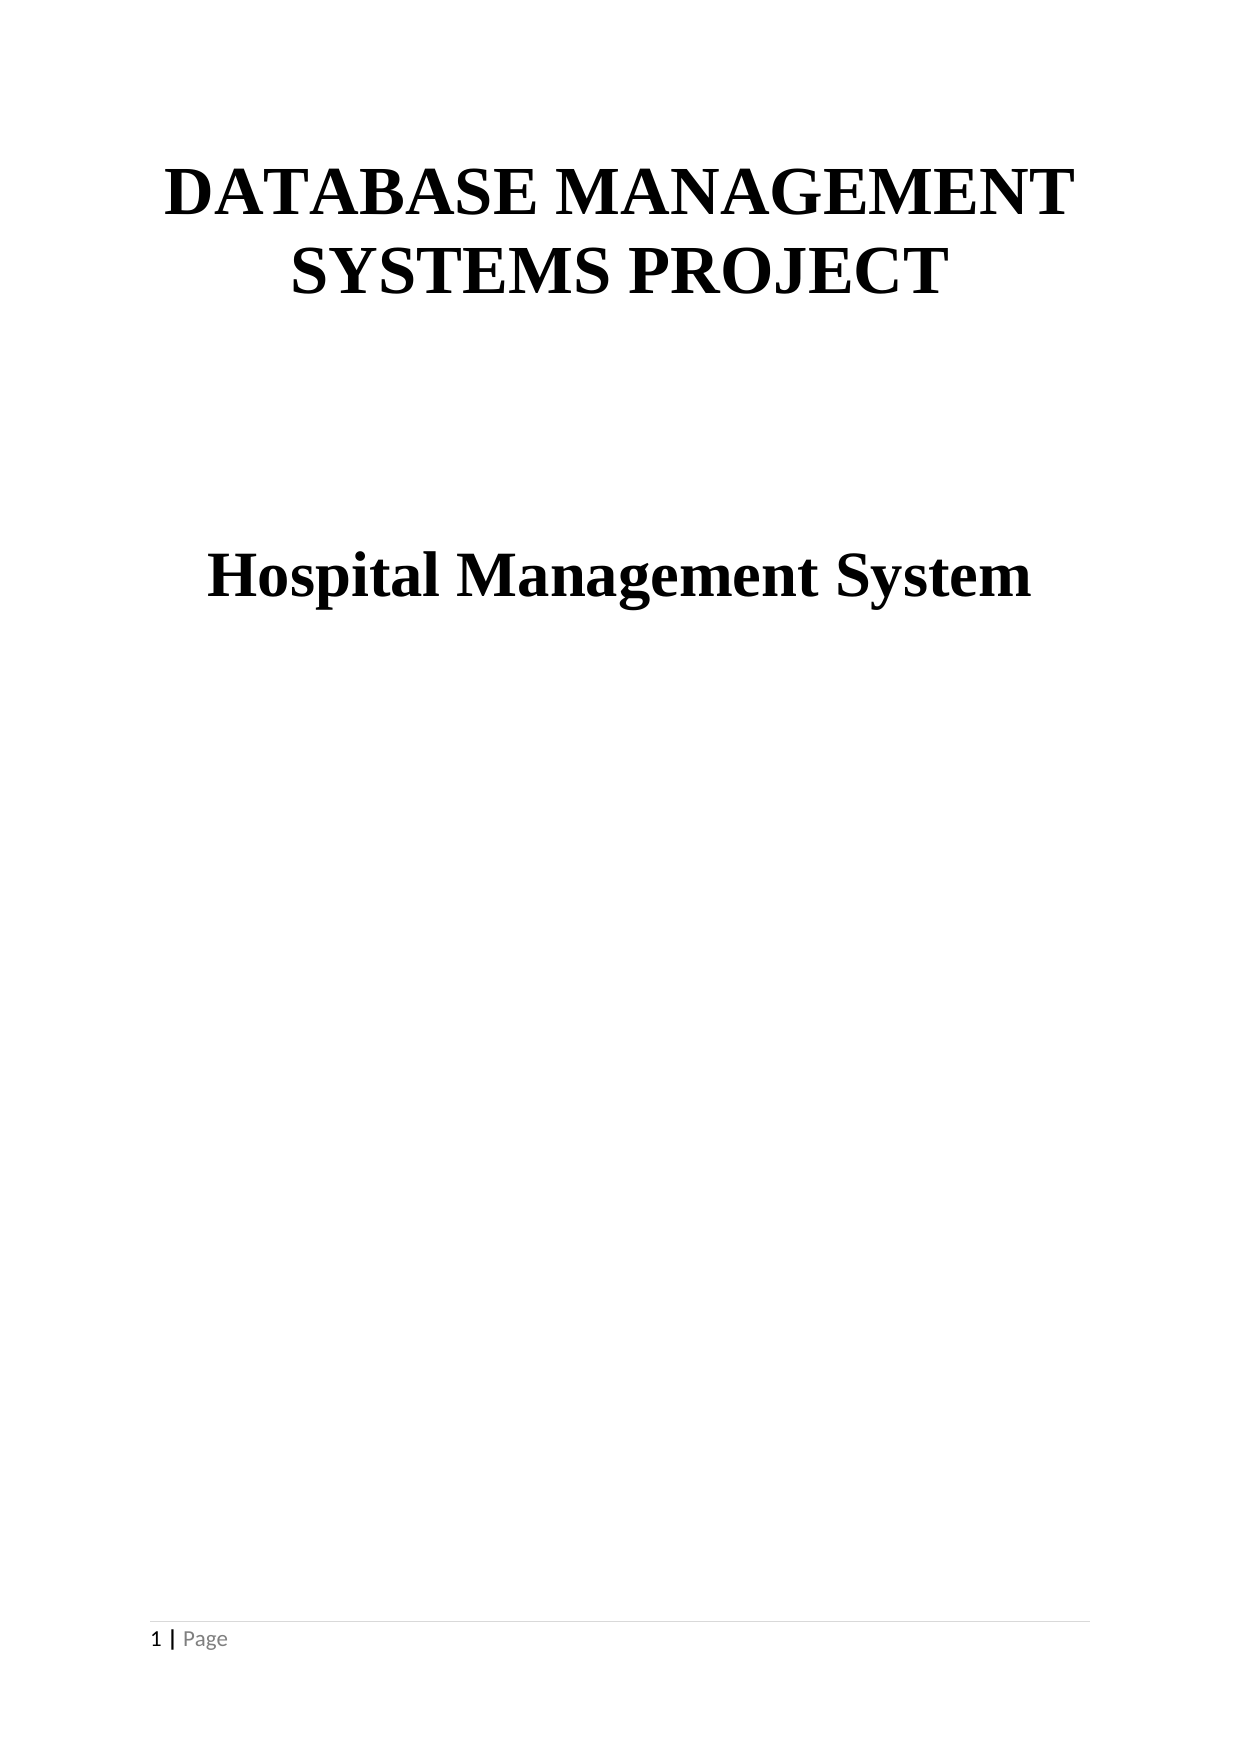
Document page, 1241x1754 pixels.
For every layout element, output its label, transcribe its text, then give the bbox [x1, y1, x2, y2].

text SYSTEMS PROJECT [150, 229, 1090, 308]
text DATABASE MANAGEMENT [150, 150, 1090, 229]
text Hospital Management System [150, 536, 1090, 610]
